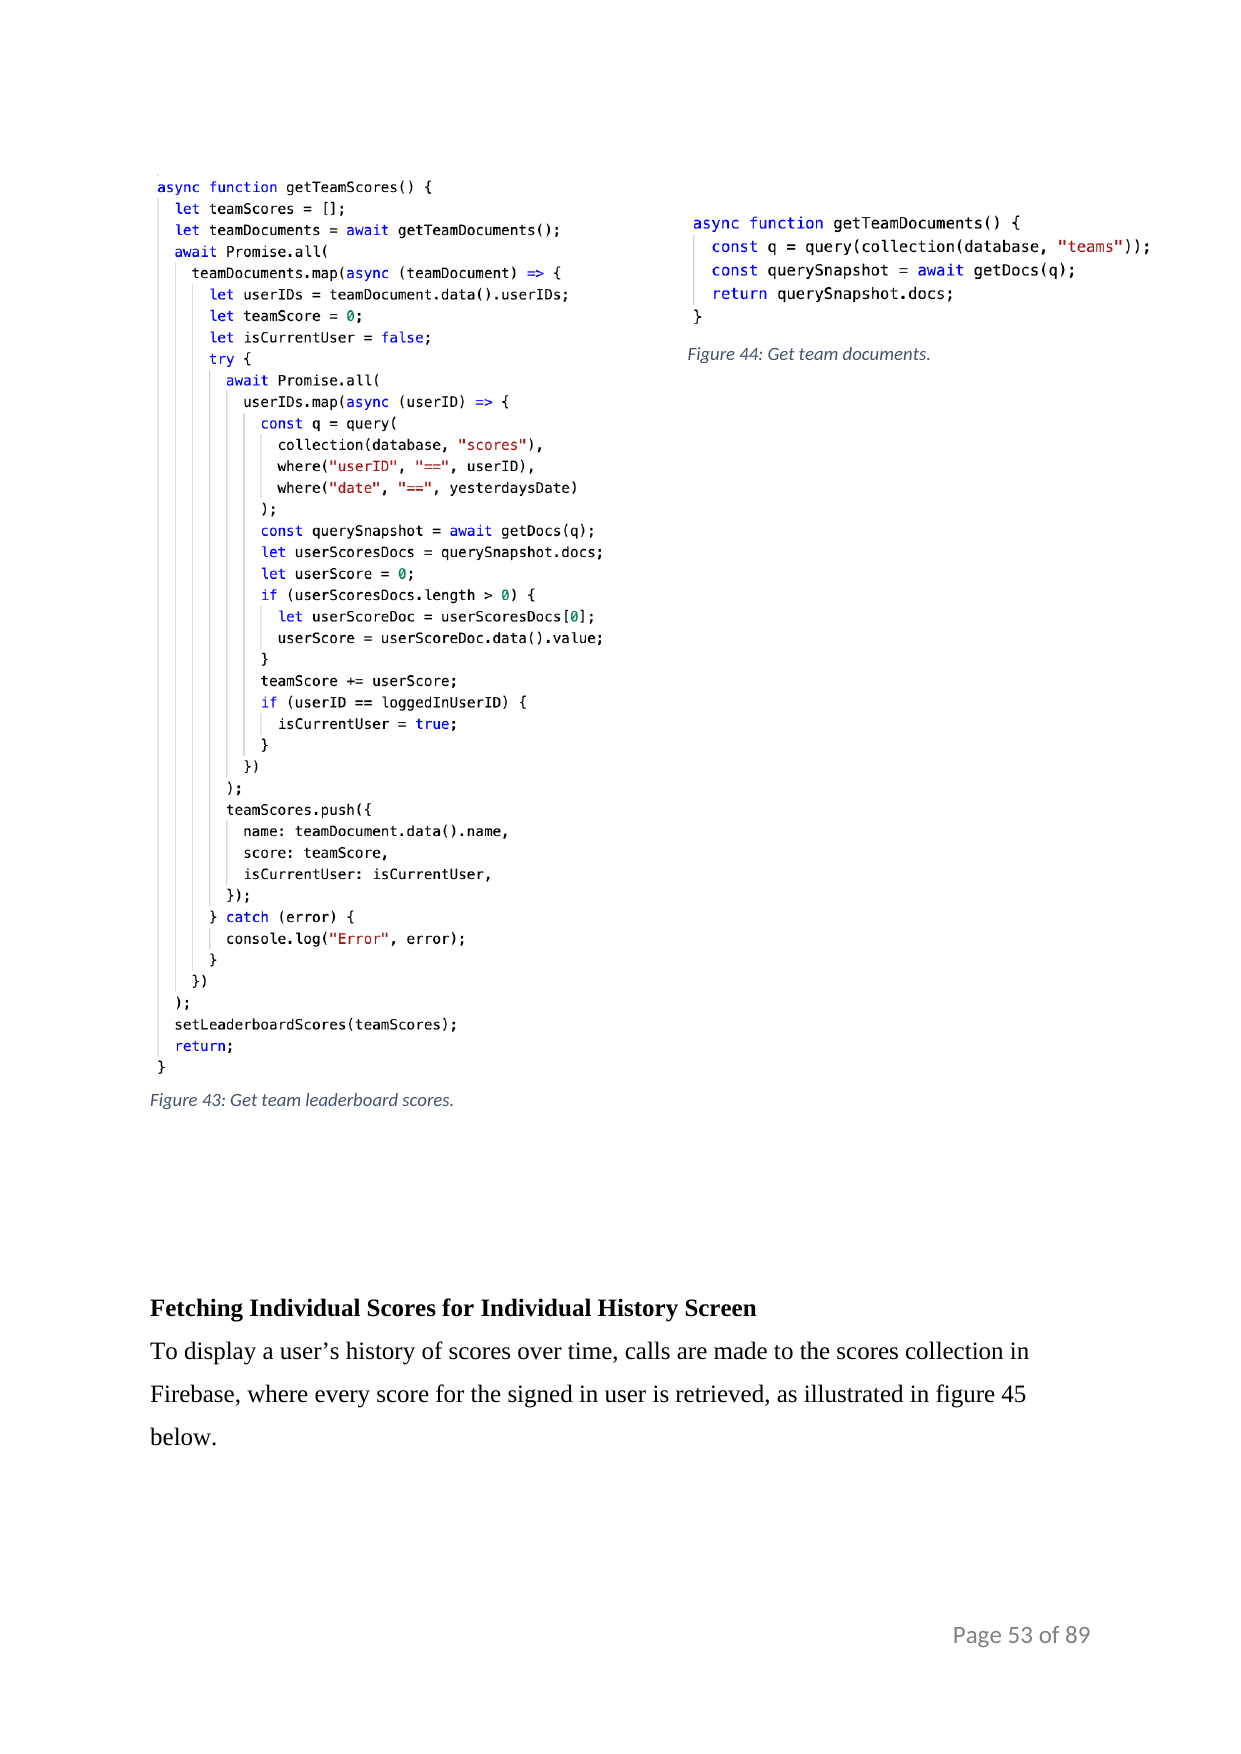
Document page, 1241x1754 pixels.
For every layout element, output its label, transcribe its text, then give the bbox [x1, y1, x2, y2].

picture [687, 207, 1158, 331]
picture [150, 174, 606, 1076]
text To display a user’s history of scores over time, calls are made to the scores collection in Firebase, where every score for the signed in user is retrieved, as illustrated in figure 45 below. [150, 1336, 1090, 1451]
text Fetching Individual Scores for Individual History Screen [150, 1293, 1090, 1322]
